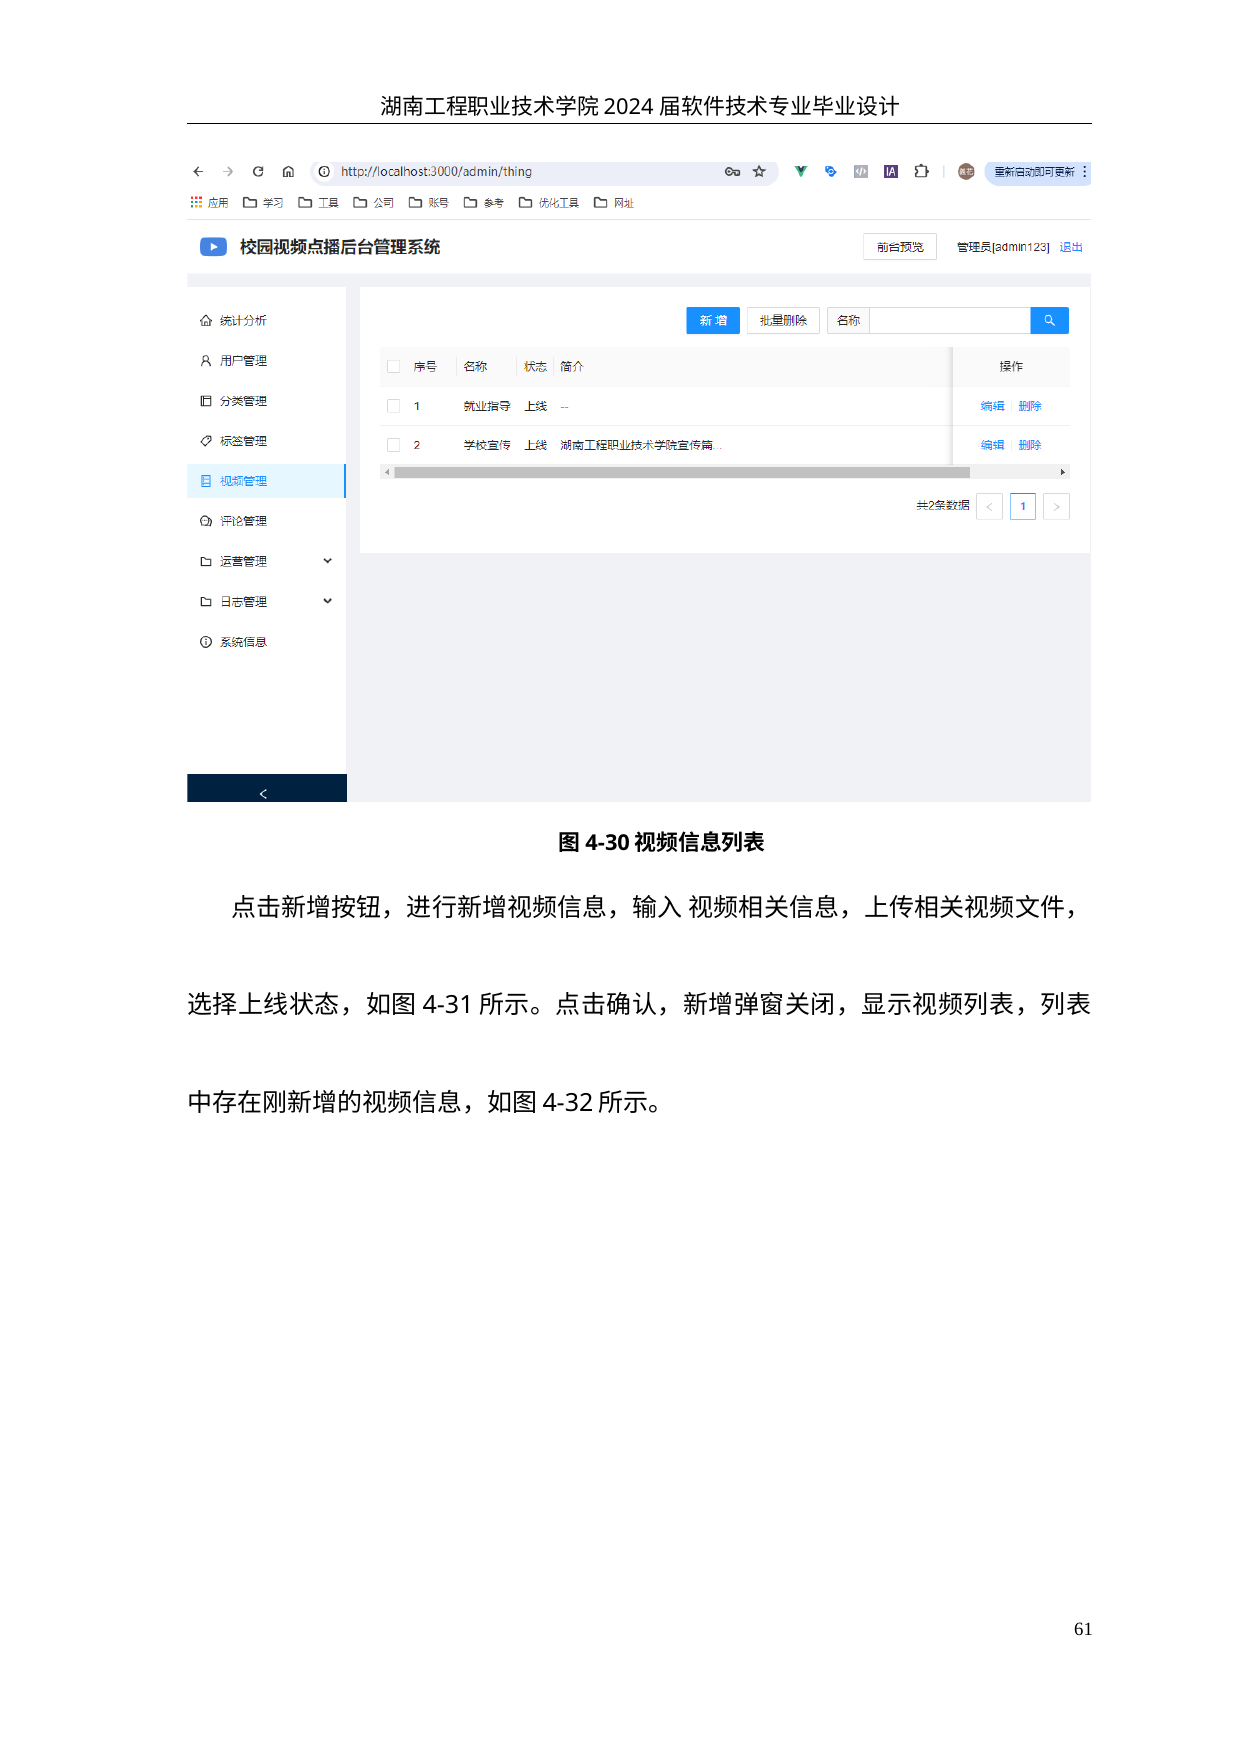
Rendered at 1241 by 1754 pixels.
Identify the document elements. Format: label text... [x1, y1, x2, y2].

picture [187, 162, 1091, 802]
text 点击新增按钮，进行新增视频信息，输入 视频相关信息，上传相关视频文件，选择上线状态，如图4-31所示。点击确认，新增弹窗关闭，显示视频列表，列表中存在刚新增的视频信息，如图4-32所示。 [187, 873, 1092, 1133]
text 图 4-30视频信息列表 [187, 824, 1092, 857]
